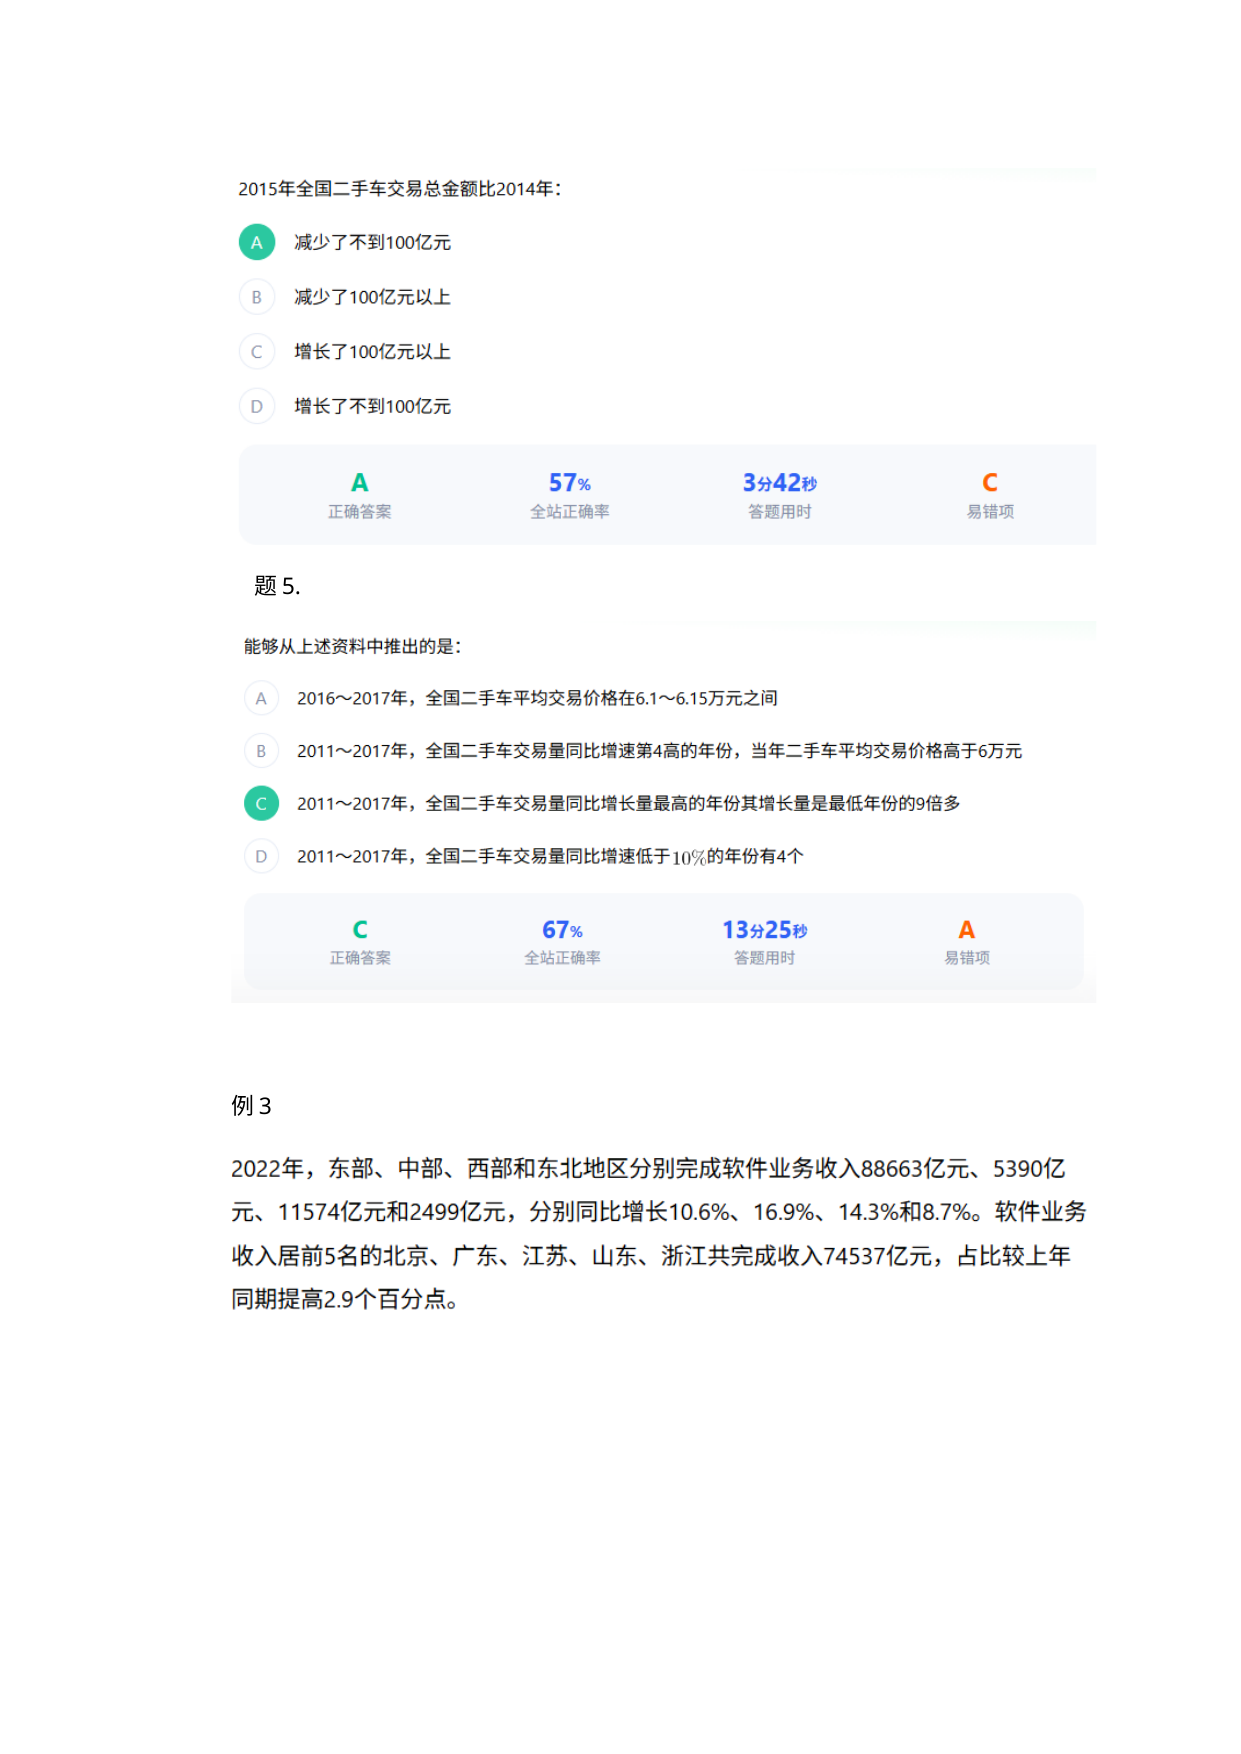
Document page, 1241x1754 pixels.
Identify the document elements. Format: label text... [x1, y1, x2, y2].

list 题5. [231, 552, 1053, 617]
picture [231, 621, 1097, 1003]
list 例3 [231, 1072, 1053, 1137]
picture [231, 168, 1097, 546]
picture [231, 1151, 1097, 1318]
